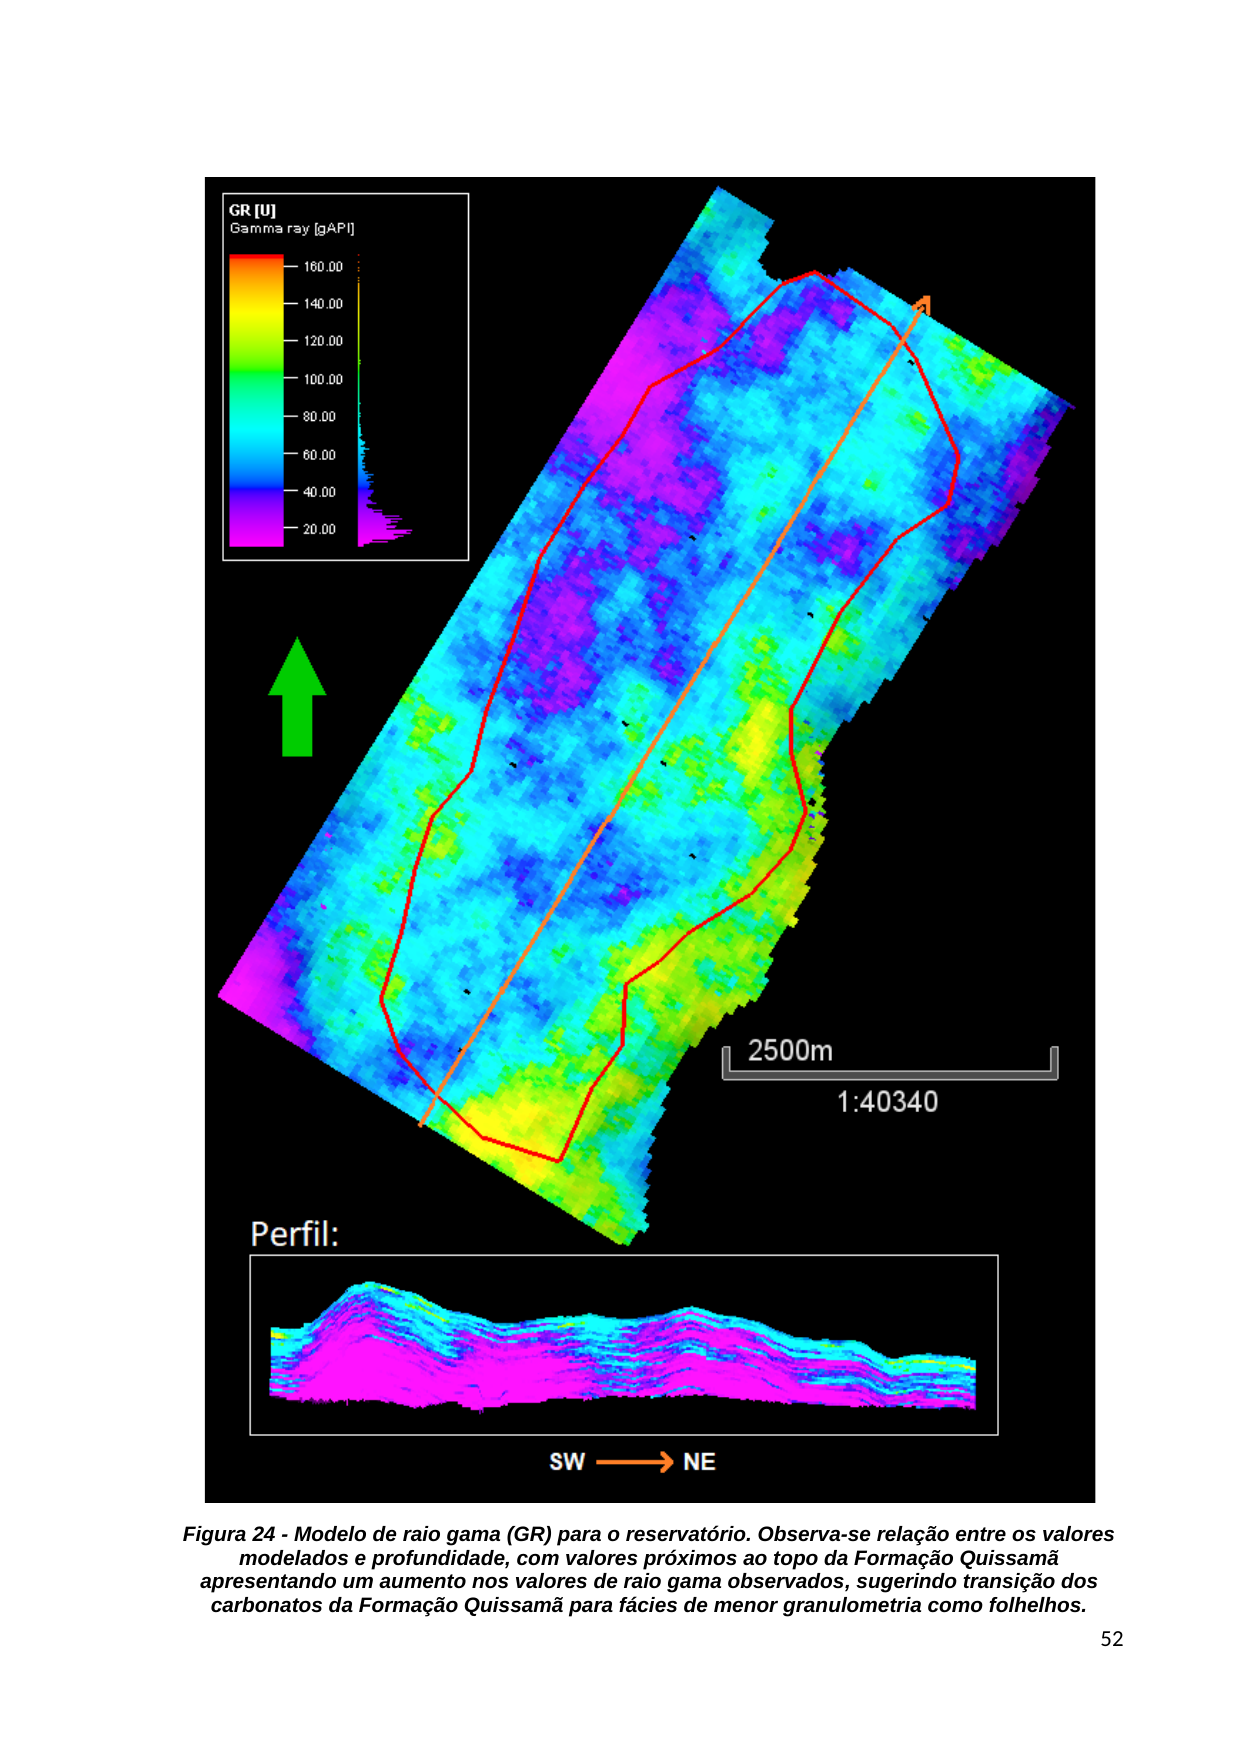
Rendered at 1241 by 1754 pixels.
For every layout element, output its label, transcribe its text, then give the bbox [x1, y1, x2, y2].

picture [204, 177, 1096, 1503]
text Figura 24 - Modelo de raio gama (GR) para o reservatório. Observa-se relação entre os valores modelados e profundidade, com valores próximos ao topo da Formação Quissamã apresentando um aumento nos valores de raio gama observados, sugerindo transição dos carbonatos da Formação Quissamã para fácies de menor granulometria como folhelhos. [177, 1521, 1123, 1617]
